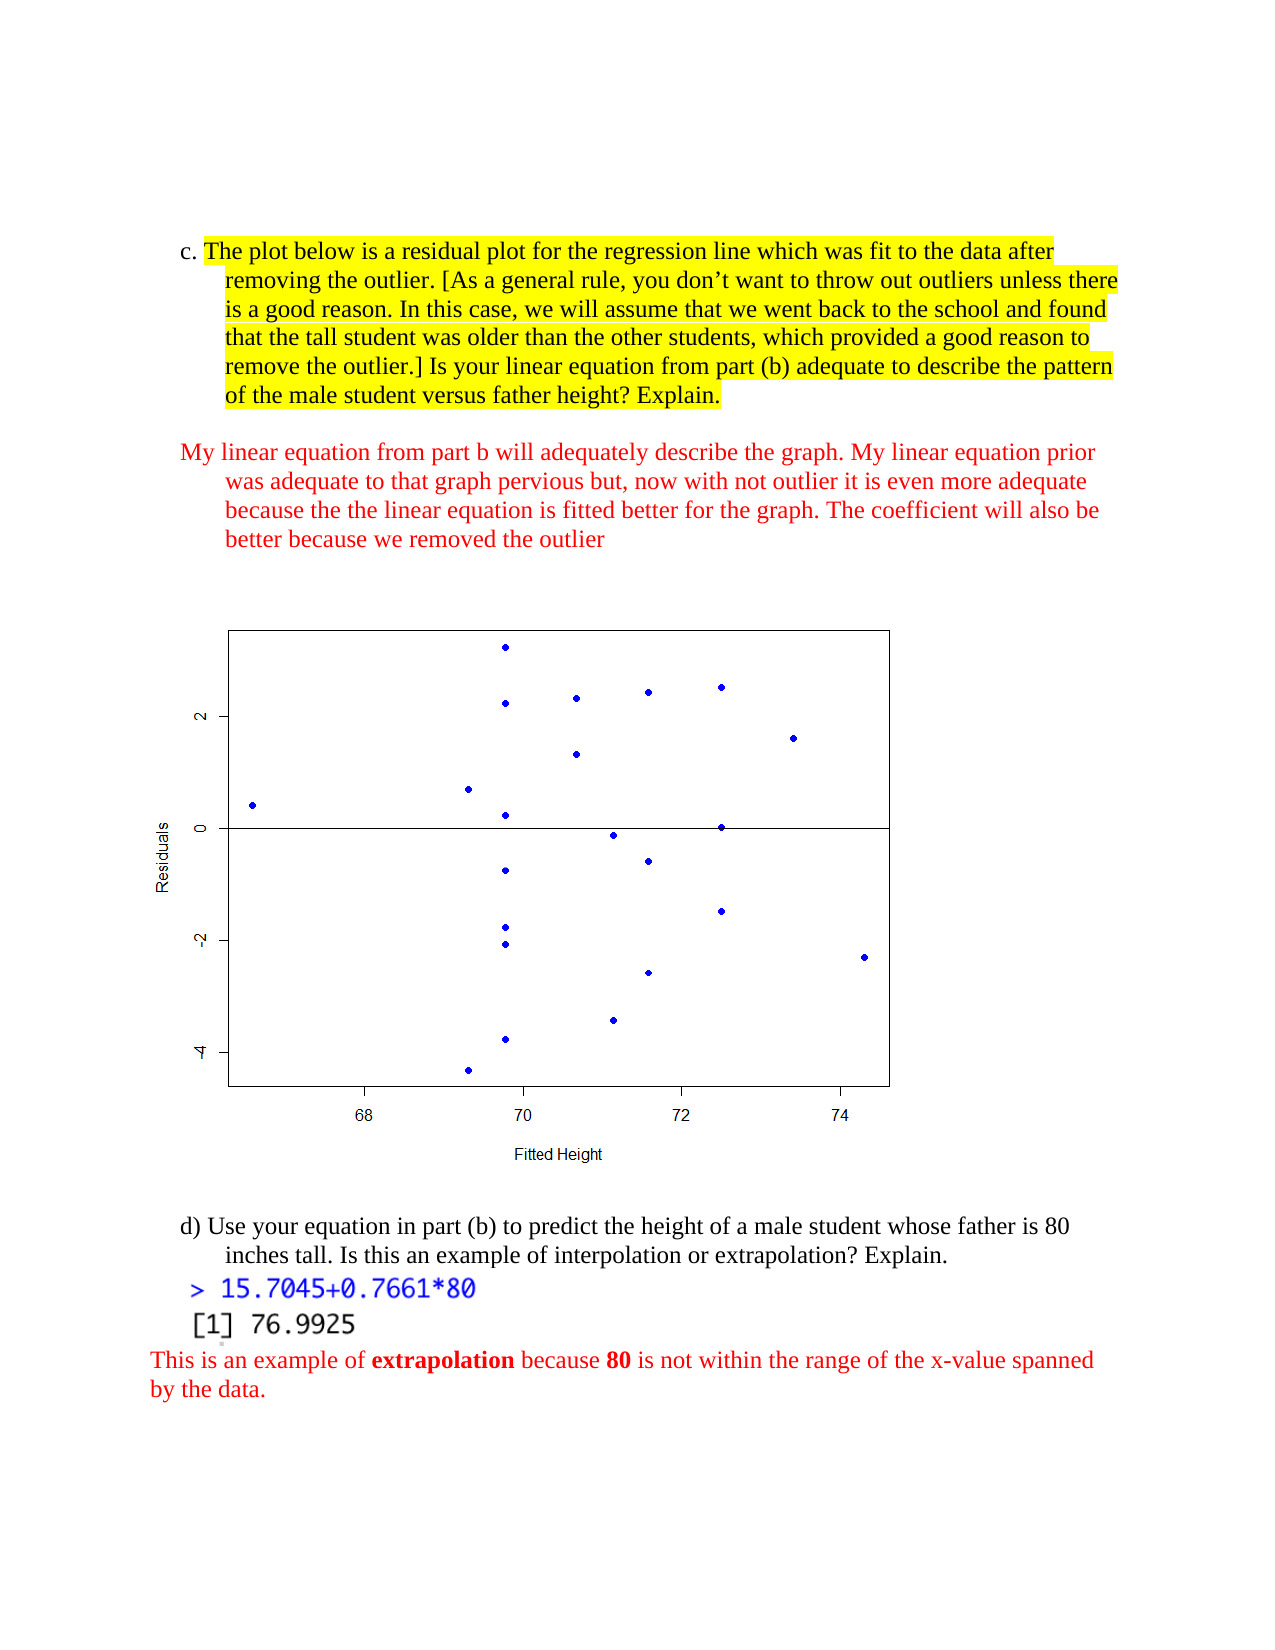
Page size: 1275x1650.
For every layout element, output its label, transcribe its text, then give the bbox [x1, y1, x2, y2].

text d) Use your equation in part (b) to predict the height of a male student whose father is 80 inches tall. Is this an example of interpolation or extrapolation? Explain. [180, 1211, 1125, 1268]
picture [180, 1268, 516, 1346]
text My linear equation from part b will adequately describe the graph. My linear equation prior was adequate to that graph pervious but, now with not outlier it is even more adequate because the the linear equation is fitted better for the graph. The coefficient will also be better because we removed the outlier [180, 437, 1125, 552]
text c. The plot below is a residual plot for the regression line which was fit to the data after removing the outlier. [As a general rule, you don’t want to throw out outliers unless there is a good reason. In this case, we will assume that we went back to the school and found that the tall student was older than the other students, which provided a good reason to remove the outlier.] Is your linear equation from part (b) adequate to describe the pattern of the male student versus father height? Explain. [180, 236, 1125, 409]
picture [150, 552, 928, 1183]
text This is an example of extrapolation because 80 is not within the range of the x-value spanned by the data. [150, 1346, 1125, 1403]
